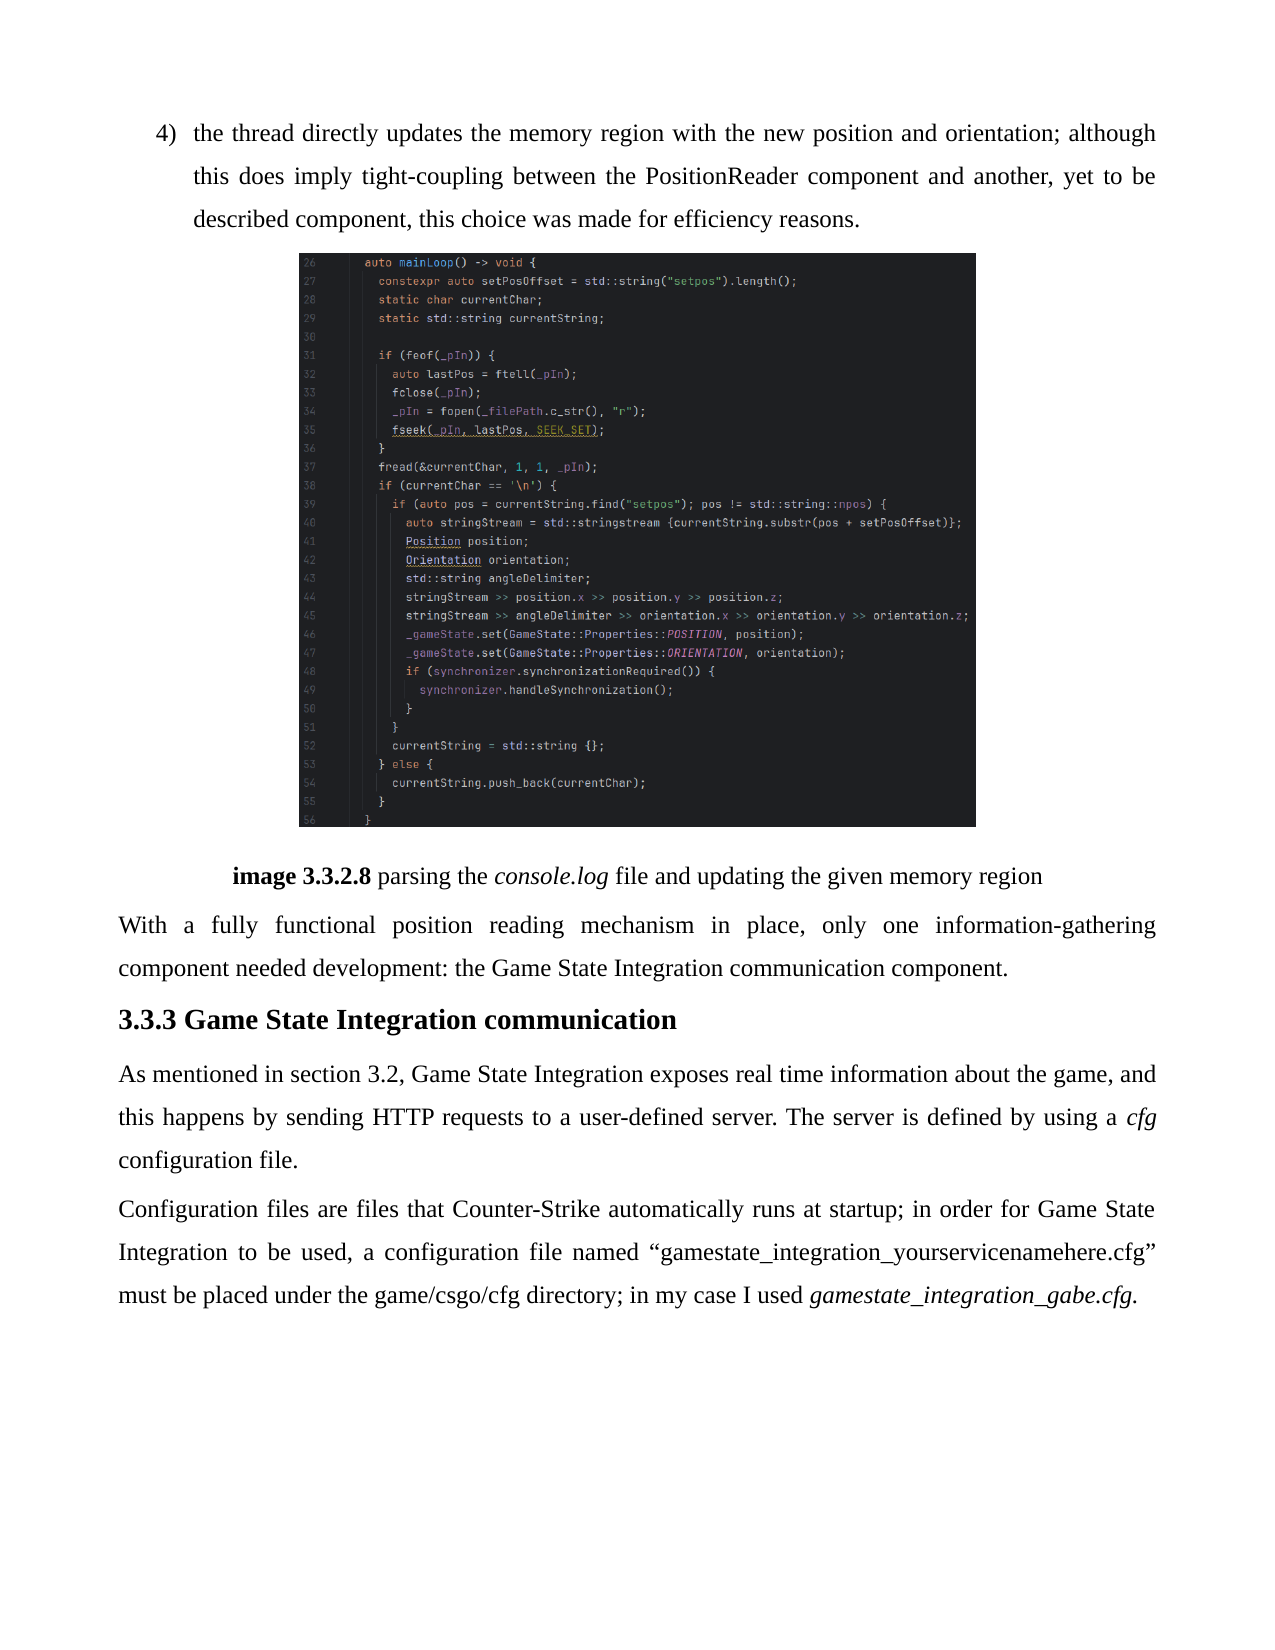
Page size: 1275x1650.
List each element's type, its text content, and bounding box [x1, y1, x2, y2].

text With a fully functional position reading mechanism in place, only one information-gathering component needed development: the Game State Integration communication component. [118, 910, 1157, 982]
text 3.3.3 Game State Integration communication [118, 1002, 1157, 1036]
picture [299, 253, 976, 827]
list the thread directly updates the memory region with the new position and orientation; although this does imply tight-coupling between the PositionReader component and another, yet to be described component, this choice was made for efficiency reasons. [156, 118, 1157, 233]
text Configuration files are files that Counter-Strike automatically runs at startup; in order for Game State Integration to be used, a configuration file named “gamestate_integration_yourservicenamehere.cfg” must be placed under the game/csgo/cfg directory; in my case I used gamestate_integration_gabe.cfg. [118, 1194, 1157, 1309]
text As mentioned in section 3.2, Game State Integration exposes real time information about the game, and this happens by sending HTTP requests to a user-defined server. The server is defined by using a cfg configuration file. [118, 1059, 1157, 1174]
